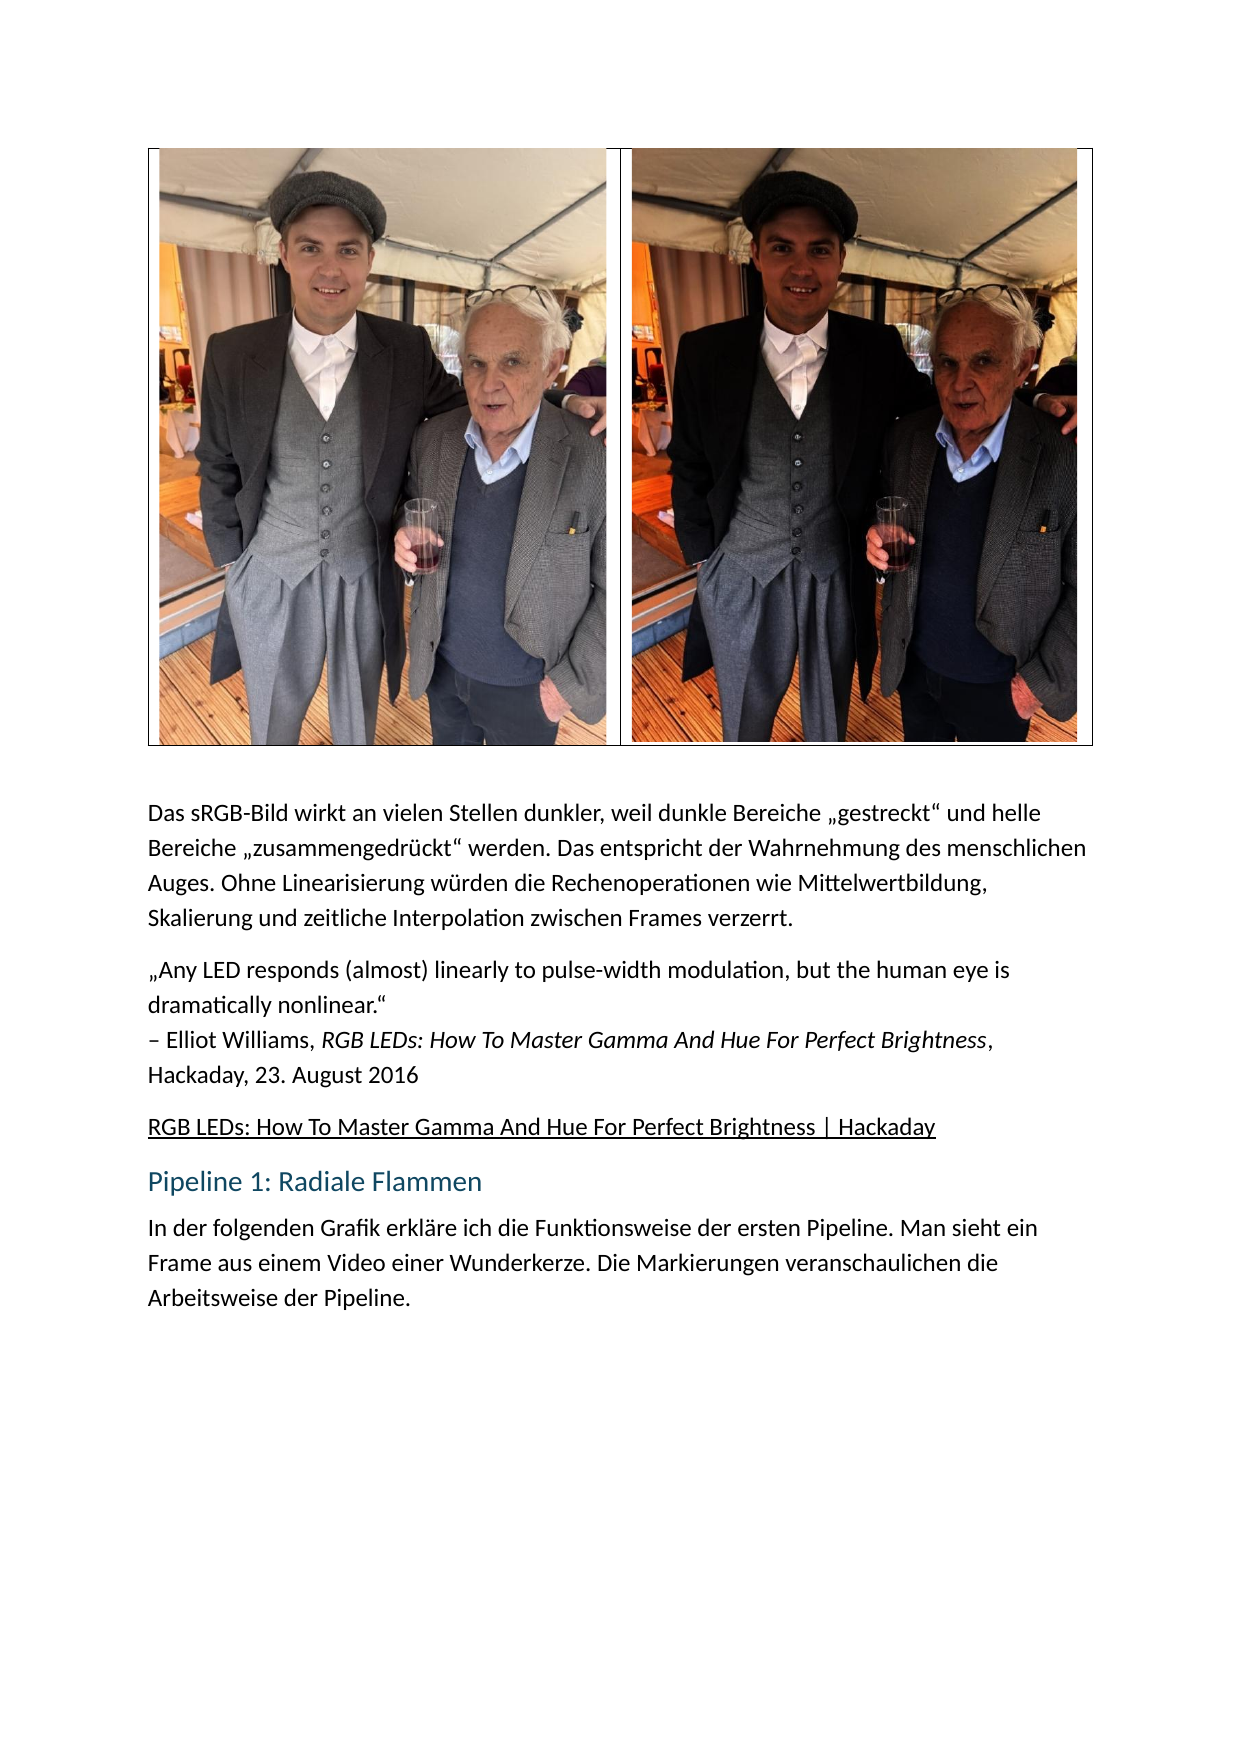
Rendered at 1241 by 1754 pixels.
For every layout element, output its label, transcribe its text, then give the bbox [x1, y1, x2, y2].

subtitle Pipeline 1: Radiale Flammen [148, 1163, 1093, 1198]
table_cell [621, 149, 1092, 745]
text RGB LEDs: How To Master Gamma And Hue For Perfect Brightness | Hackaday [148, 1111, 1093, 1141]
table_cell [607, 149, 620, 745]
picture [631, 148, 1078, 742]
text Das sRGB-Bild wirkt an vielen Stellen dunkler, weil dunkle Bereiche „gestreckt“ und helle Bereiche „zusammengedrückt“ werden. Das entspricht der Wahrnehmung des menschlichen Auges. Ohne Linearisierung würden die Rechenoperationen wie Mittelwertbildung, Skalierung und zeitliche Interpolation zwischen Frames verzerrt. [148, 798, 1093, 933]
table_cell [149, 149, 159, 745]
text In der folgenden Grafik erkläre ich die Funktionsweise der ersten Pipeline. Man sieht ein Frame aus einem Video einer Wunderkerze. Die Markierungen veranschaulichen die Arbeitsweise der Pipeline. [148, 1212, 1093, 1312]
text „Any LED responds (almost) linearly to pulse-width modulation, but the human eye is dramatically nonlinear.“ – Elliot Williams, RGB LEDs: How To Master Gamma And Hue For Perfect Brightness, Hackaday, 23. August 2016 [148, 954, 1093, 1090]
picture [159, 148, 607, 745]
